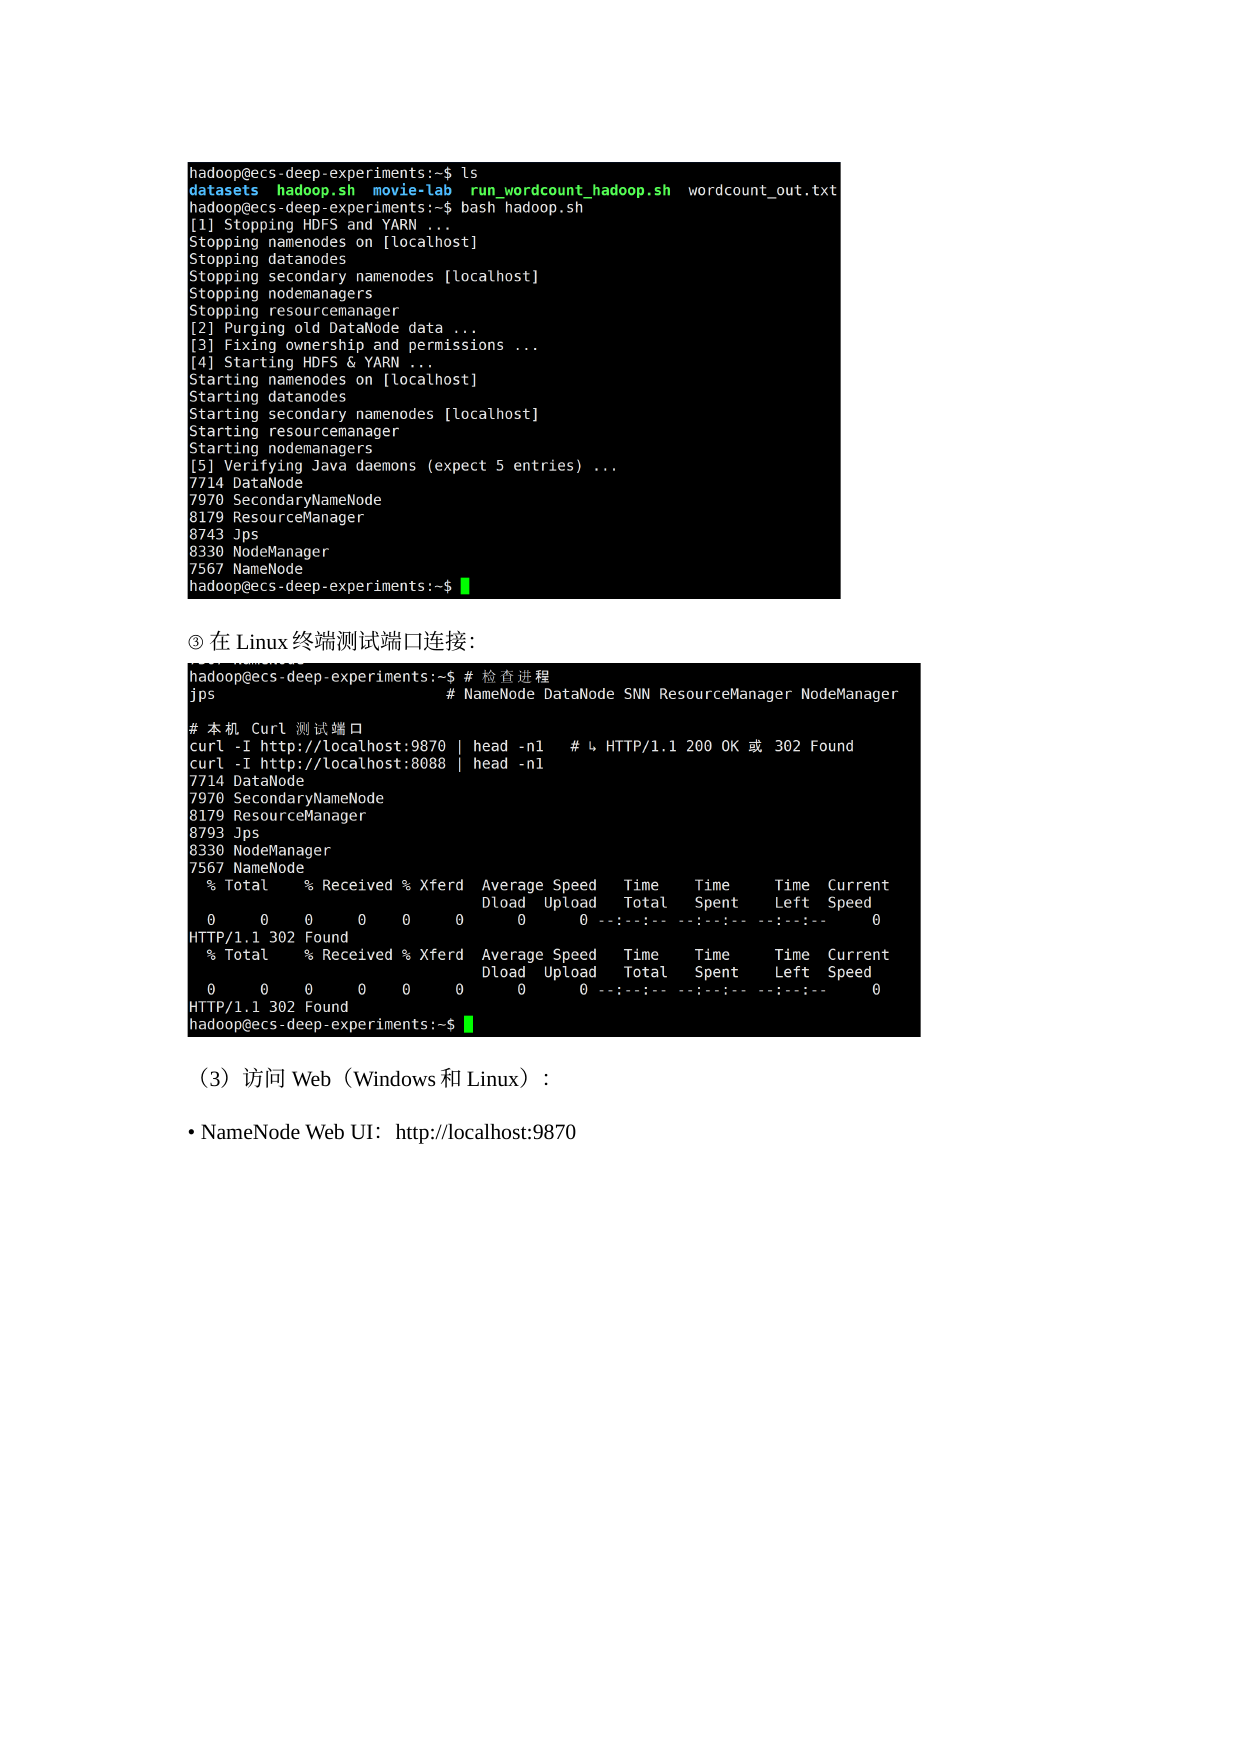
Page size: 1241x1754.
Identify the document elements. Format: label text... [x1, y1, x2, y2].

text ③ 在Linux终端测试端口连接： [187, 624, 1053, 656]
text • NameNode Web UI：http://localhost:9870 [187, 1113, 1053, 1146]
picture [187, 663, 921, 1037]
picture [187, 162, 841, 599]
text （3）访问 Web（Windows和Linux）： [187, 1061, 1053, 1093]
